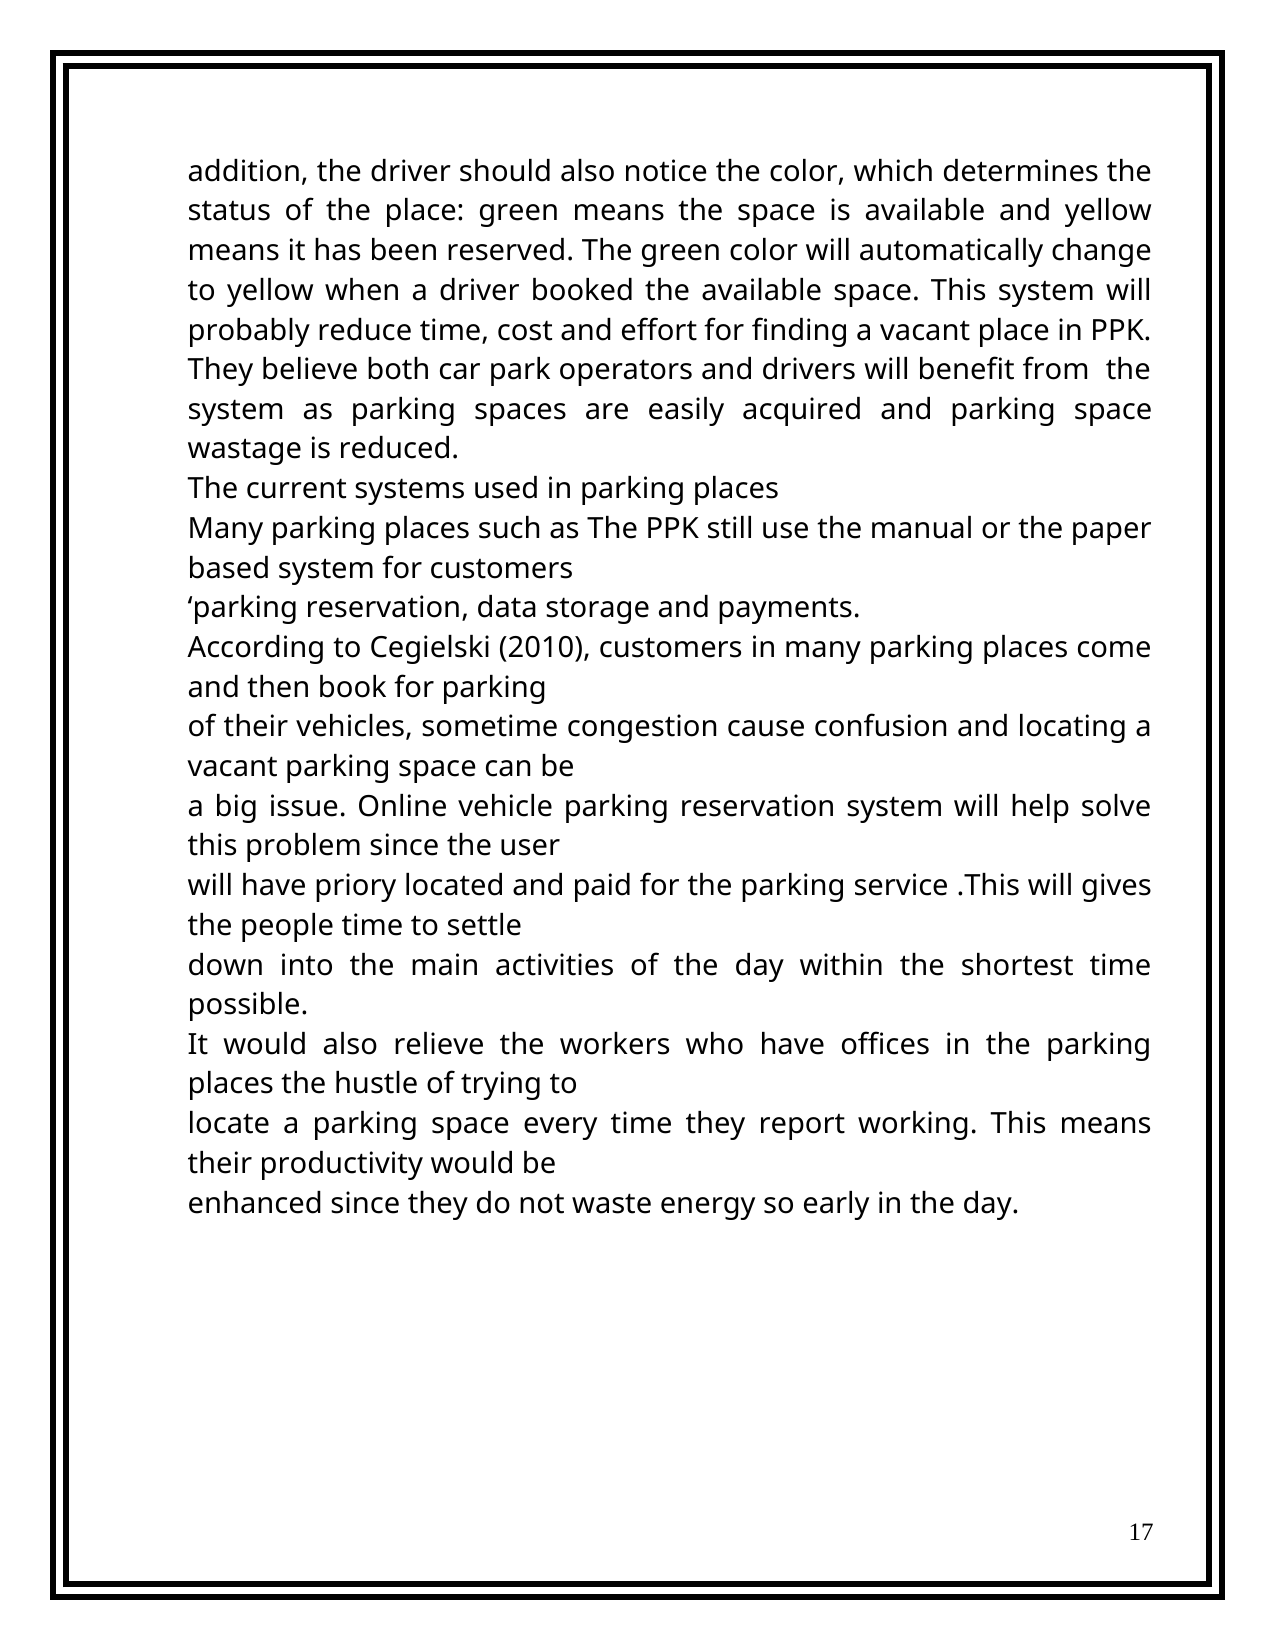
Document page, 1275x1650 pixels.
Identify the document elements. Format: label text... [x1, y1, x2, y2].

text will have priory located and paid for the parking service .This will gives the people time to settle [187, 864, 1153, 944]
text enhanced since they do not waste energy so early in the day. [187, 1182, 1153, 1222]
text It would also relieve the workers who have offices in the parking places the hustle of trying to [187, 1023, 1153, 1102]
text According to Cegielski (2010), customers in many parking places come and then book for parking [187, 626, 1153, 706]
text locate a parking space every time they report working. This means their productivity would be [187, 1102, 1153, 1182]
text Many parking places such as The PPK still use the manual or the paper based system for customers [187, 507, 1153, 587]
text ‘parking reservation, data storage and payments. [187, 587, 1153, 626]
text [187, 150, 1153, 467]
text The current systems used in parking places [187, 467, 1153, 507]
text a big issue. Online vehicle parking reservation system will help solve this problem since the user [187, 785, 1153, 864]
text down into the main activities of the day within the shortest time possible. [187, 944, 1153, 1023]
text of their vehicles, sometime congestion cause confusion and locating a vacant parking space can be [187, 706, 1153, 785]
